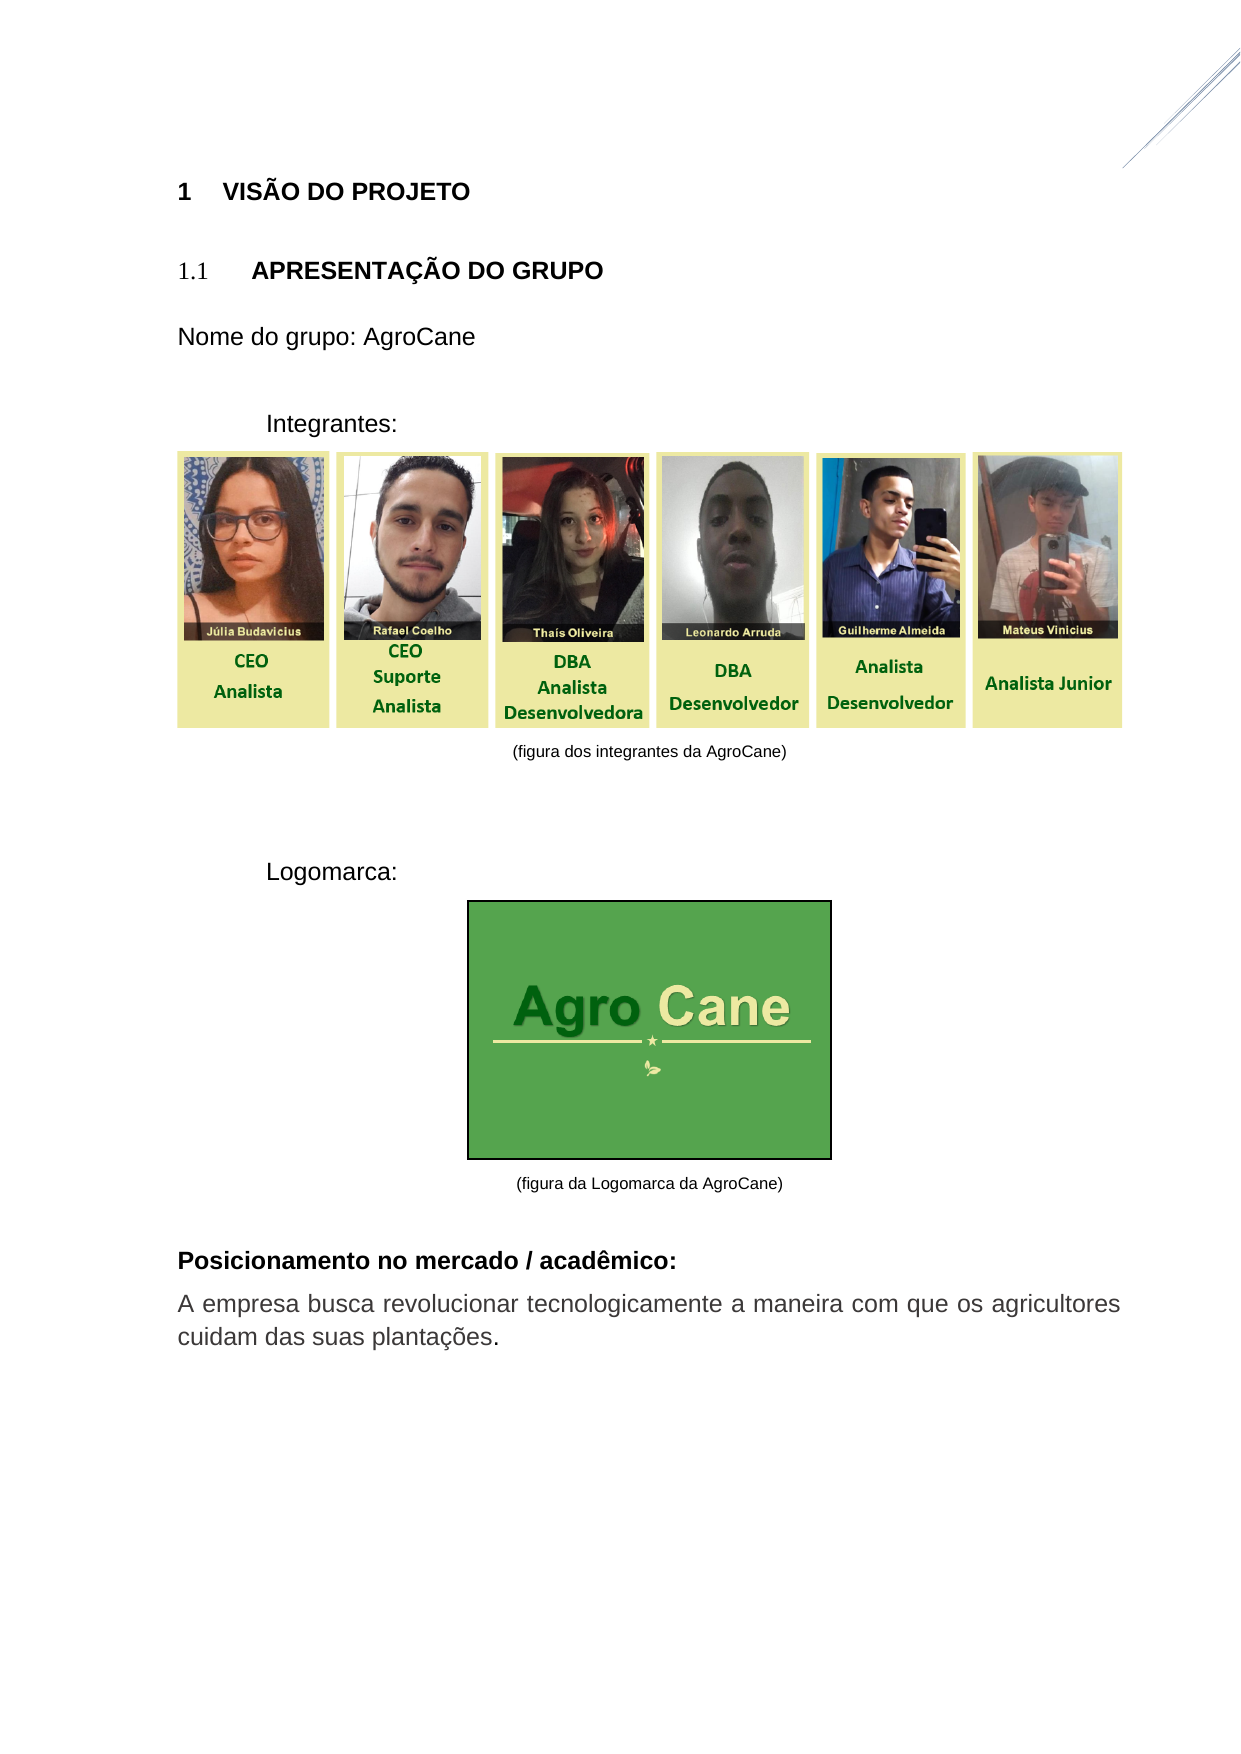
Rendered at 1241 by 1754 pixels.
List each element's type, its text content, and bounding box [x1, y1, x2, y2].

picture [177, 451, 330, 728]
text (figura dos integrantes da AgroCane) [177, 742, 1122, 761]
text Nome do grupo: AgroCane [177, 322, 1122, 351]
picture [495, 453, 650, 728]
picture [469, 902, 830, 1158]
picture [816, 453, 966, 728]
picture [656, 452, 810, 728]
text Posicionamento no mercado / acadêmico: [177, 1246, 1122, 1275]
text Integrantes: [177, 408, 1122, 437]
text (figura da Logomarca da AgroCane) [177, 1174, 1122, 1193]
text A empresa busca revolucionar tecnologicamente a maneira com que os agricultores cuidam das suas plantações. [177, 1289, 1122, 1351]
picture [972, 452, 1123, 728]
text Logomarca: [177, 857, 1122, 885]
subtitle APRESENTAÇÃO DO GRUPO [177, 256, 1122, 285]
picture [336, 452, 489, 728]
subtitle VISÃO DO PROJETO [177, 177, 1122, 206]
